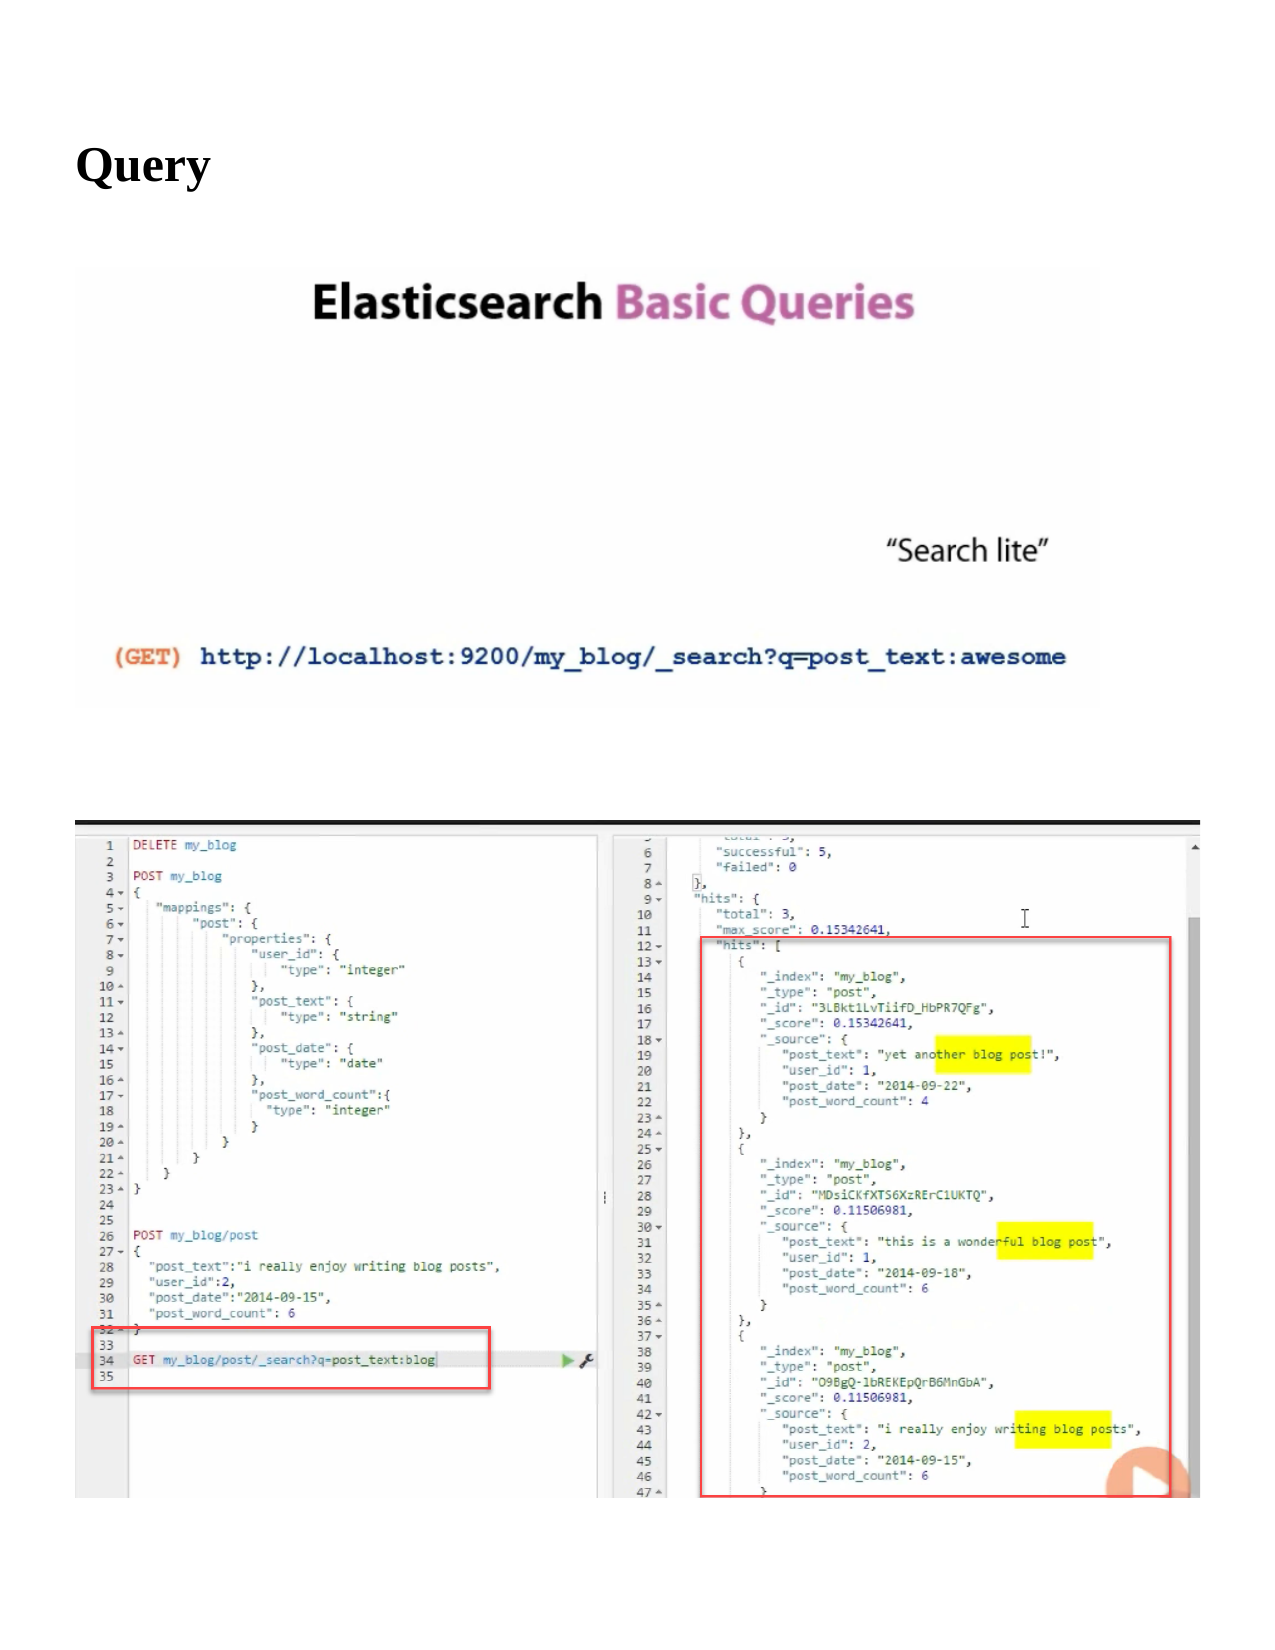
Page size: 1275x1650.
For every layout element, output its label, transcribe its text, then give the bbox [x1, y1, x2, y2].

picture [75, 820, 1200, 1498]
picture [75, 267, 1100, 708]
subtitle Query [75, 134, 1200, 192]
